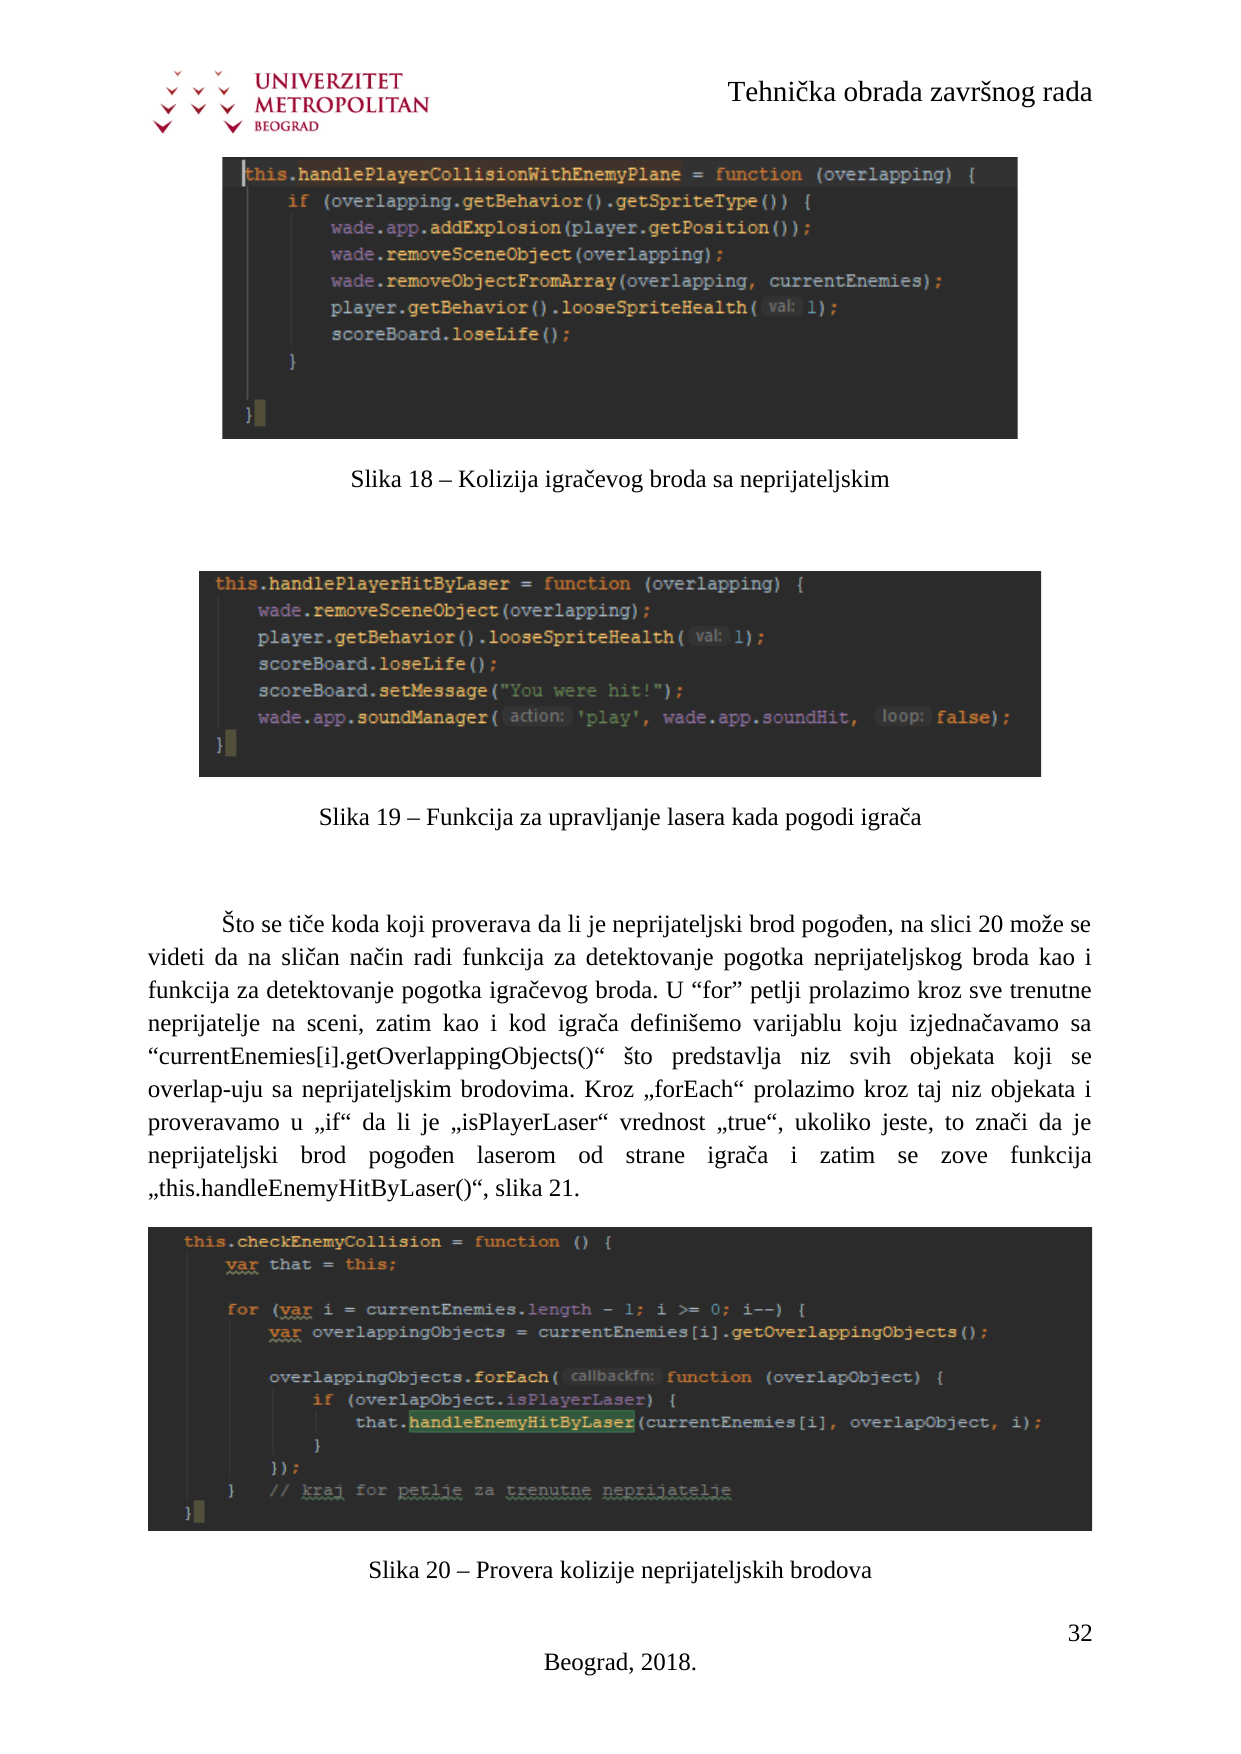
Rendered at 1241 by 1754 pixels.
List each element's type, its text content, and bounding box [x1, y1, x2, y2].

picture [222, 157, 1018, 439]
text Slika 19 – Funkcija za upravljanje lasera kada pogodi igrača [148, 802, 1093, 830]
text Što se tiče koda koji proverava da li je neprijateljski brod pogođen, na slici 20 može se videti da na sličan način radi funkcija za detektovanje pogotka neprijateljskog broda kao i funkcija za detektovanje pogotka igračevog broda. U “for” petlji prolazimo kroz sve trenutne neprijatelje na sceni, zatim kao i kod igrača definišemo varijablu koju izjednačavamo sa “currentEnemies[i].getOverlappingObjects()“ što predstavlja niz svih objekata koji se overlap-uju sa neprijateljskim brodovima. Kroz „forEach“ prolazimo kroz taj niz objekata i proveravamo u „if“ da li je „isPlayerLaser“ vrednost „true“, ukoliko jeste, to znači da je neprijateljski brod pogođen laserom od strane igrača i zatim se zove funkcija „this.handleEnemyHitByLaser()“, slika 21. [148, 909, 1093, 1202]
picture [148, 1227, 1093, 1531]
text Slika 18 – Kolizija igračevog broda sa neprijateljskim [148, 464, 1093, 493]
text Slika 20 – Provera kolizije neprijateljskih brodova [148, 1556, 1093, 1584]
picture [199, 571, 1042, 777]
picture [145, 60, 438, 146]
